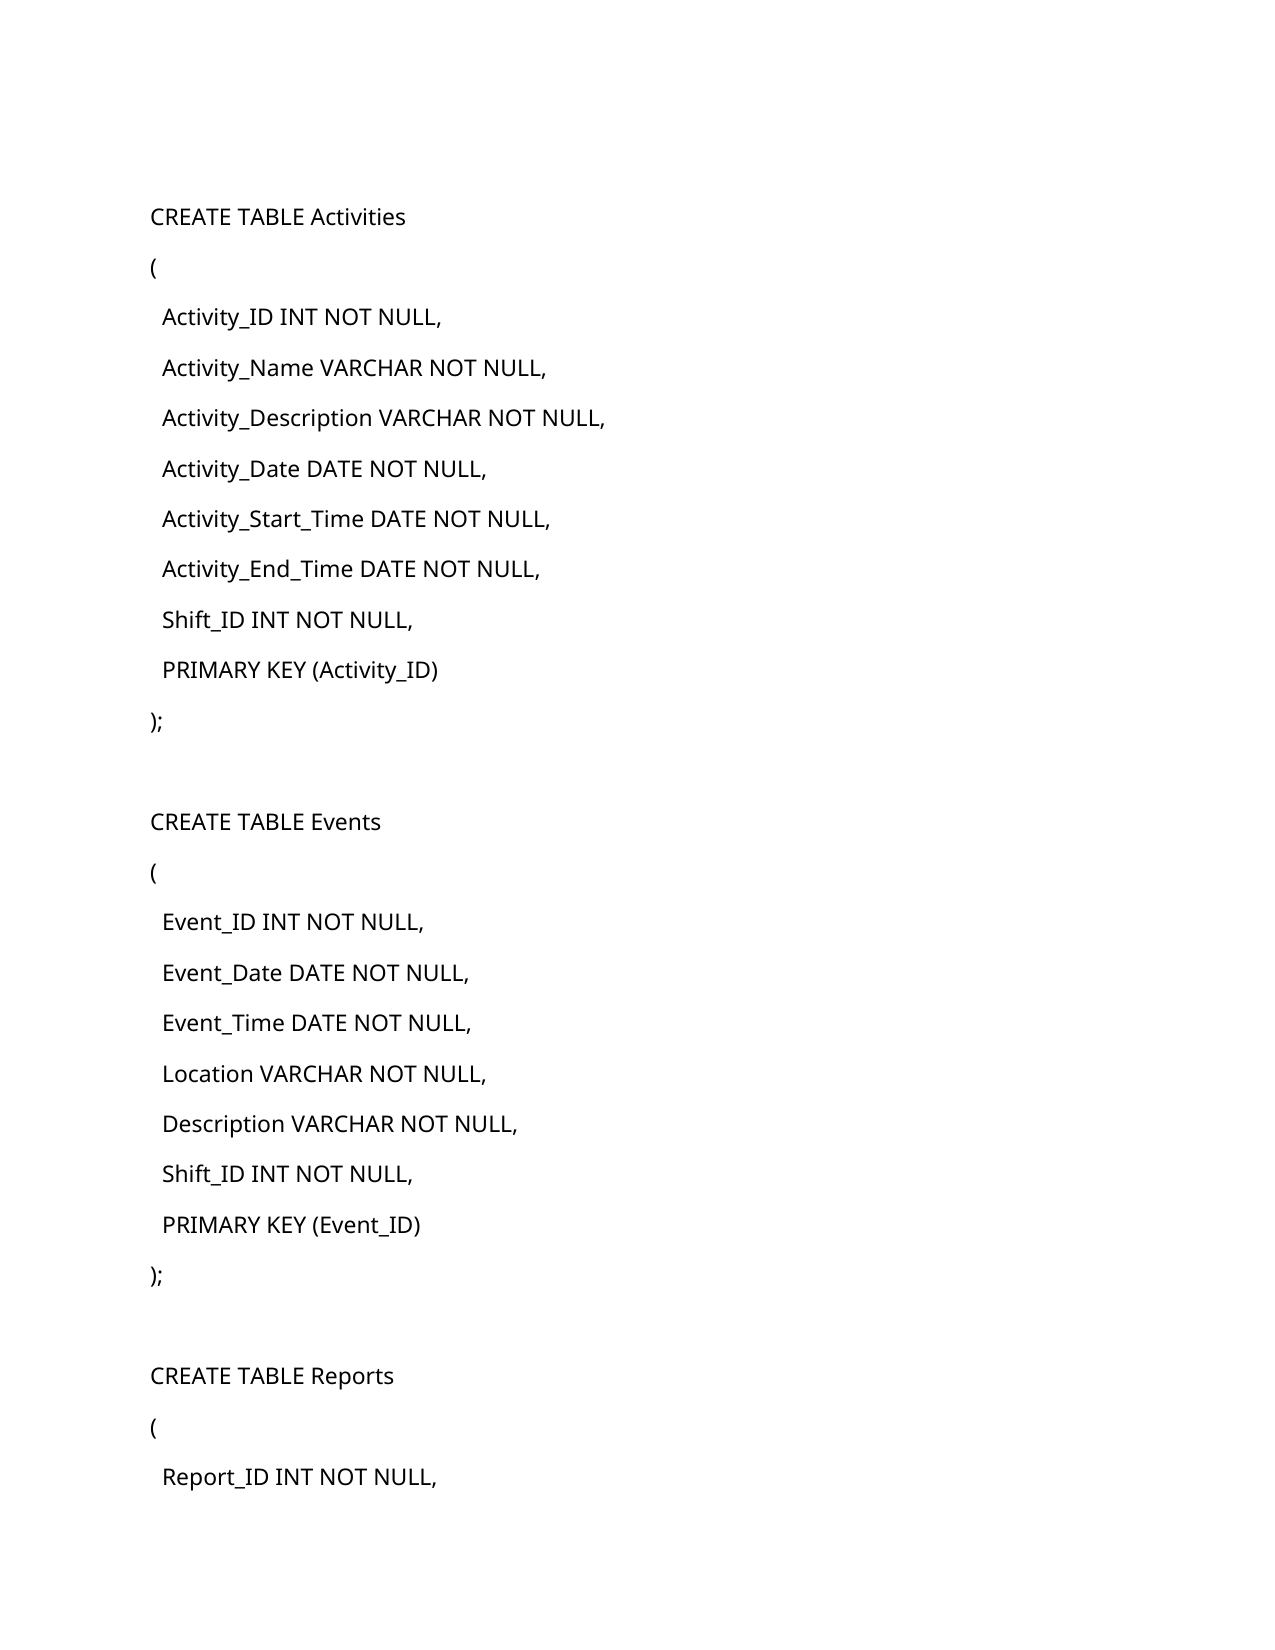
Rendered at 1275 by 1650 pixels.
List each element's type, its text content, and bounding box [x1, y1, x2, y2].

text Shift_ID INT NOT NULL, [150, 1158, 1125, 1189]
text CREATE TABLE Events [150, 805, 1125, 837]
text Activity_End_Time DATE NOT NULL, [150, 553, 1125, 584]
text PRIMARY KEY (Activity_ID) [150, 654, 1125, 685]
text Location VARCHAR NOT NULL, [150, 1057, 1125, 1089]
text PRIMARY KEY (Event_ID) [150, 1209, 1125, 1240]
text ); [150, 1259, 1125, 1290]
text Activity_Start_Time DATE NOT NULL, [150, 503, 1125, 534]
text CREATE TABLE Activities [150, 200, 1125, 232]
text Event_Time DATE NOT NULL, [150, 1007, 1125, 1038]
text Shift_ID INT NOT NULL, [150, 604, 1125, 635]
text Activity_Date DATE NOT NULL, [150, 452, 1125, 484]
text Event_Date DATE NOT NULL, [150, 957, 1125, 988]
text Description VARCHAR NOT NULL, [150, 1108, 1125, 1139]
text CREATE TABLE Reports [150, 1360, 1125, 1391]
text Activity_Description VARCHAR NOT NULL, [150, 402, 1125, 433]
text ); [150, 704, 1125, 736]
text ( [150, 1410, 1125, 1442]
text Activity_Name VARCHAR NOT NULL, [150, 352, 1125, 383]
text Activity_ID INT NOT NULL, [150, 301, 1125, 332]
text ( [150, 251, 1125, 282]
text ( [150, 856, 1125, 887]
text Report_ID INT NOT NULL, [150, 1461, 1125, 1492]
text Event_ID INT NOT NULL, [150, 906, 1125, 937]
